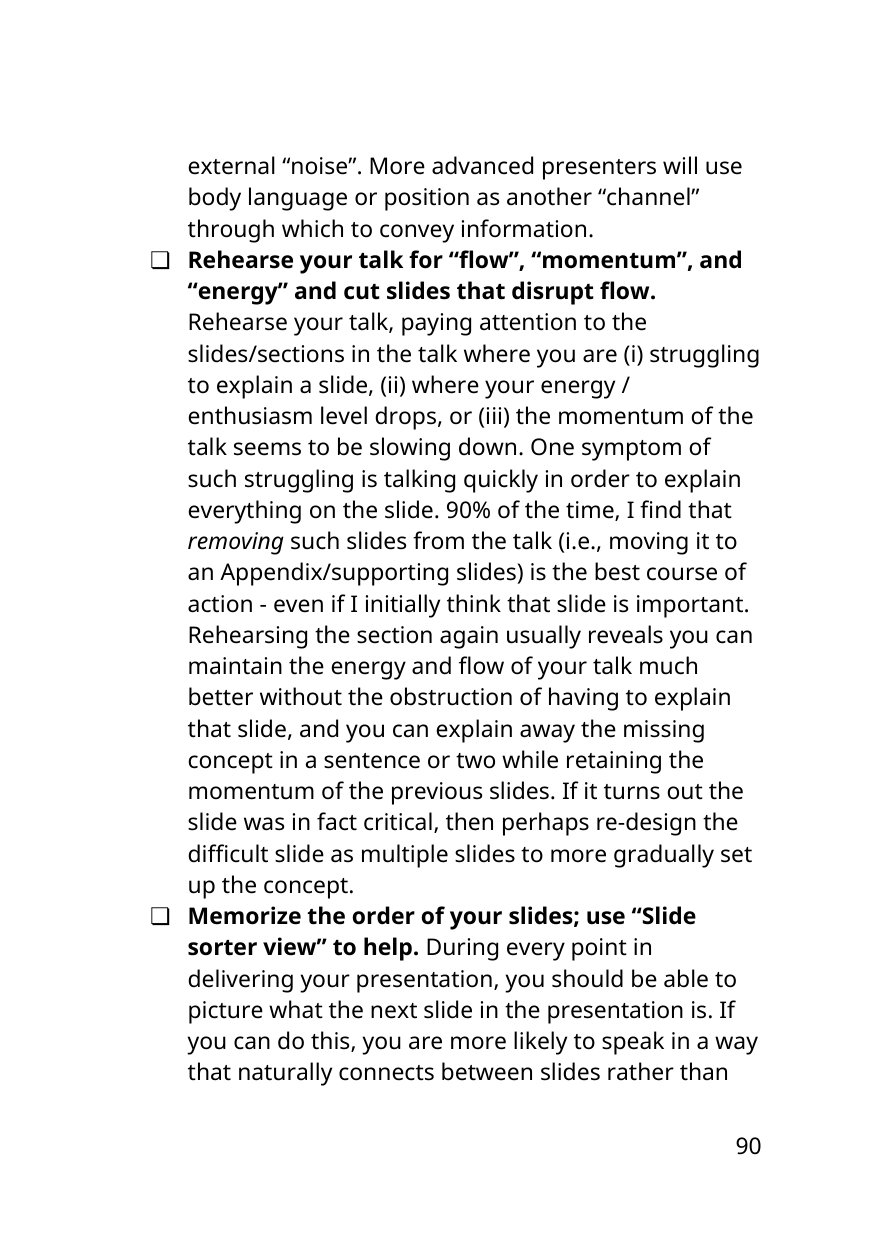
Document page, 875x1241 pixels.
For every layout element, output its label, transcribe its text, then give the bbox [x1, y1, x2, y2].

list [150, 150, 762, 244]
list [150, 900, 762, 1087]
list Rehearse your talk for “flow”, “momentum”, and “energy” and cut slides that disrupt flow. Rehearse your talk, paying attention to the slides/sections in the talk where you are (i) struggling to explain a slide, (ii) where your energy / enthusiasm level drops, or (iii) the momentum of the talk seems to be slowing down. One symptom of such struggling is talking quickly in order to explain everything on the slide. 90% of the time, I find that removing such slides from the talk (i.e., moving it to an Appendix/supporting slides) is the best course of action - even if I initially think that slide is important. Rehearsing the section again usually reveals you can maintain the energy and flow of your talk much better without the obstruction of having to explain that slide, and you can explain away the missing concept in a sentence or two while retaining the momentum of the previous slides. If it turns out the slide was in fact critical, then perhaps re-design the difficult slide as multiple slides to more gradually set up the concept. [150, 244, 762, 900]
